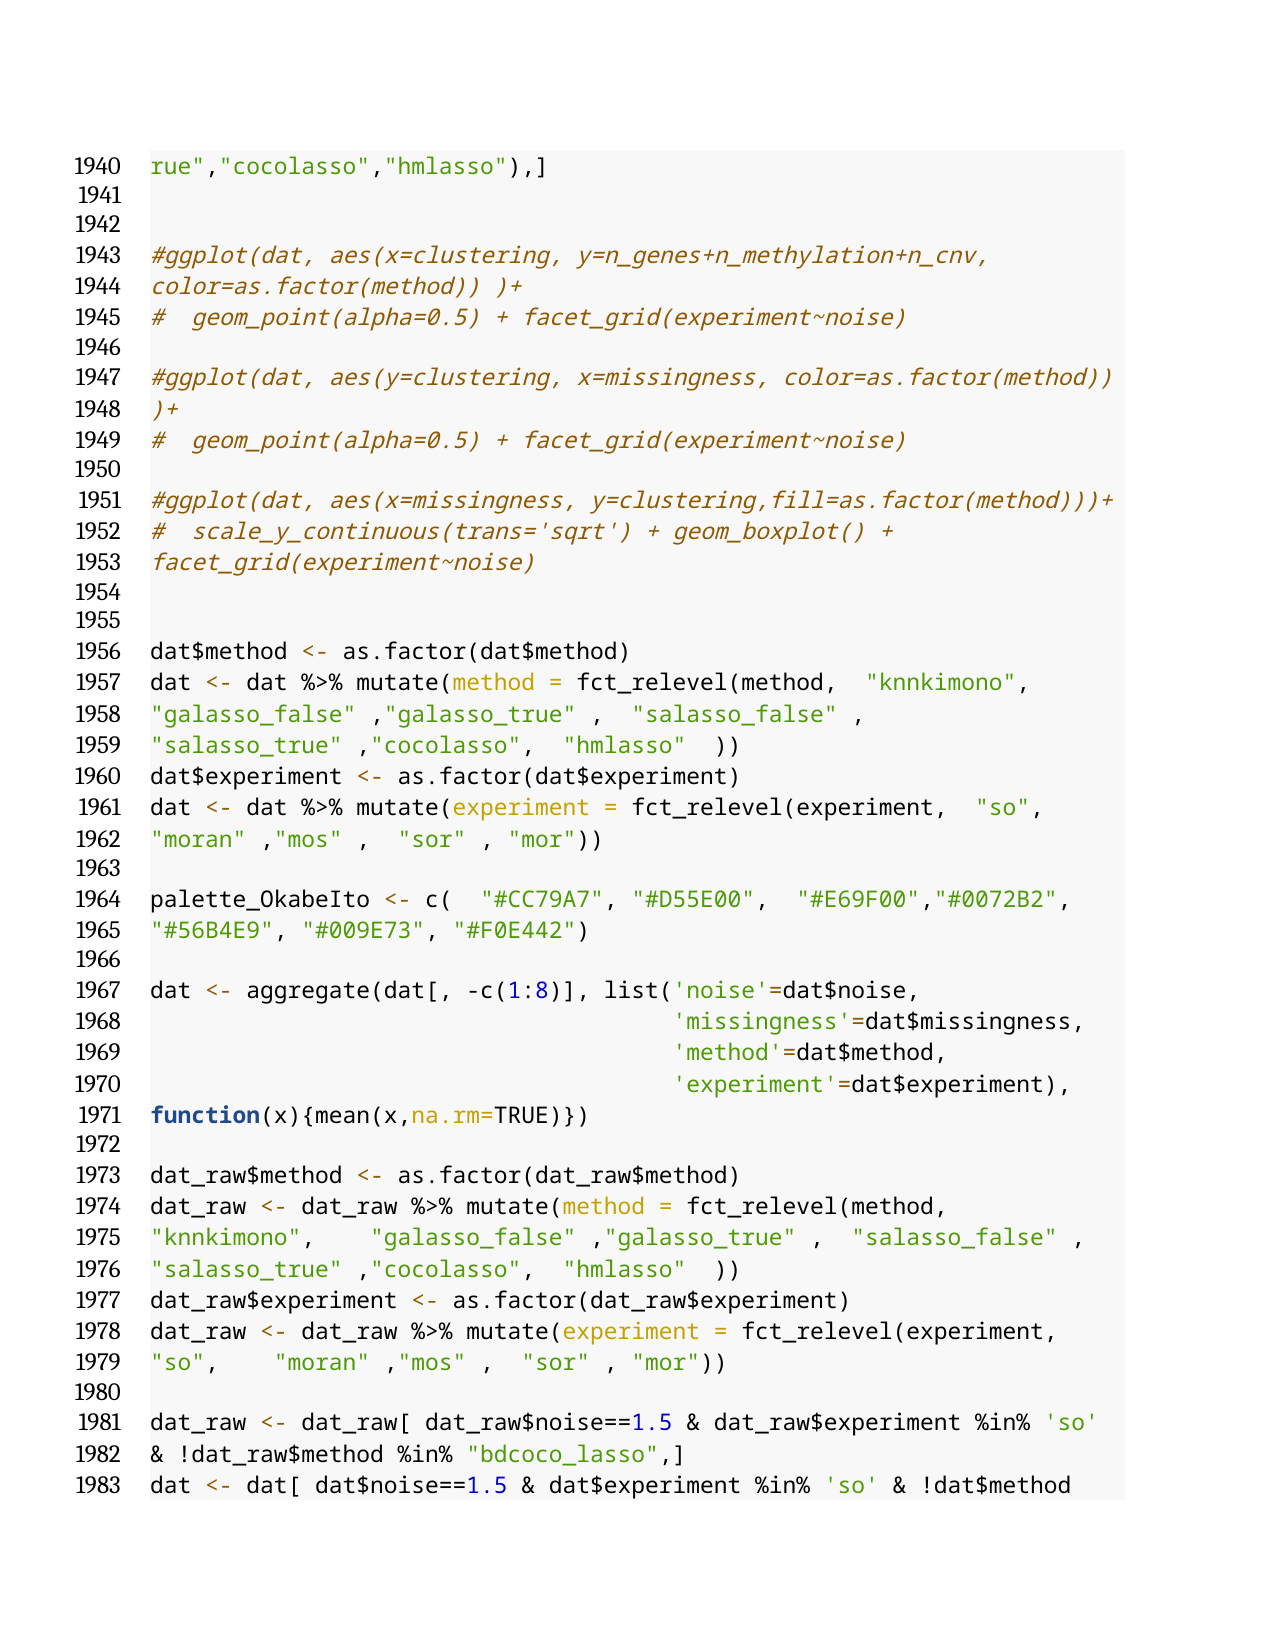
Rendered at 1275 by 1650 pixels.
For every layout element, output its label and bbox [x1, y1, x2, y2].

text [150, 150, 1125, 1500]
